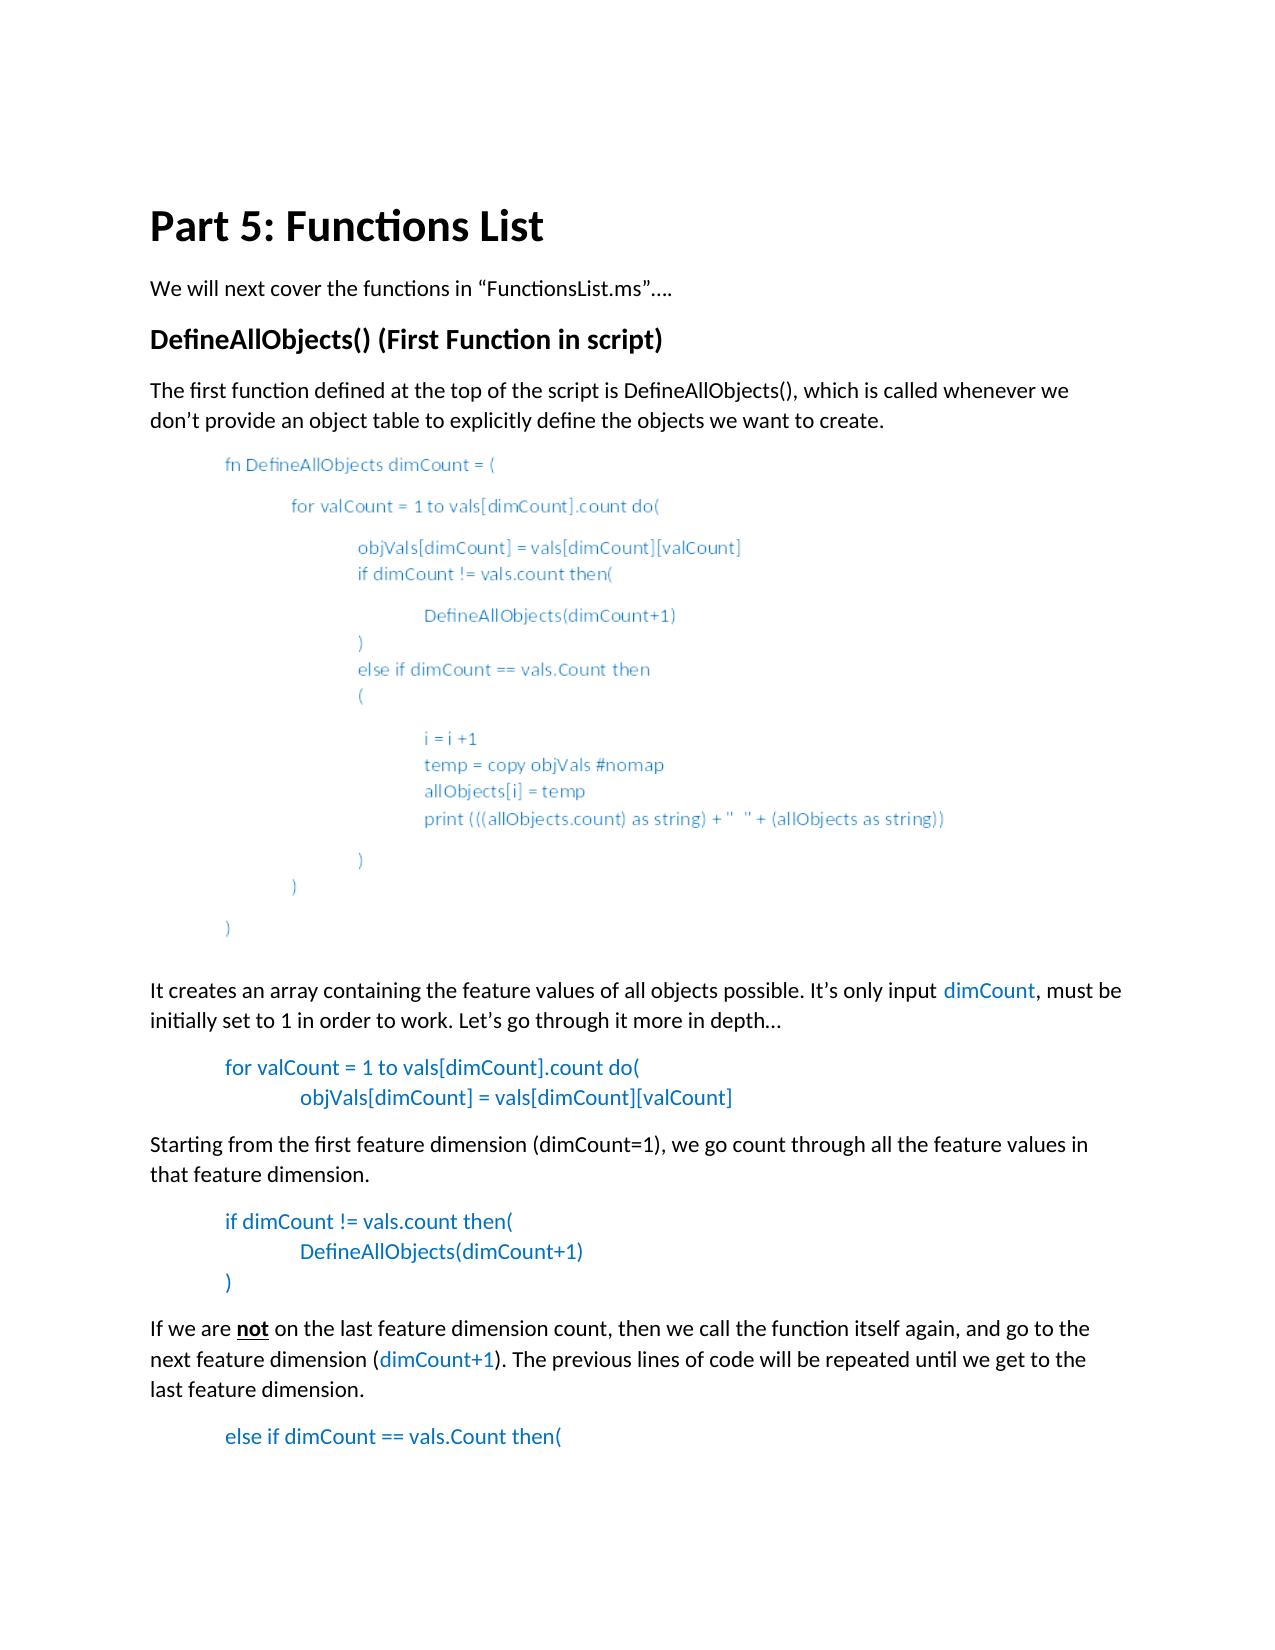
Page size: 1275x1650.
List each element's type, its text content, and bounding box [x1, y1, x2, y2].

text Starting from the first feature dimension (dimCount=1), we go count through all the feature values in that feature dimension. [150, 1130, 1125, 1188]
text DefineAllObjects() (First Function in script) [150, 321, 1125, 356]
text if dimCount != vals.count then( DefineAllObjects(dimCount+1) ) [225, 1207, 1125, 1296]
text The first function defined at the top of the script is DefineAllObjects(), which is called whenever we don’t provide an object table to explicitly define the objects we want to create. [150, 376, 1125, 434]
text for valCount = 1 to vals[dimCount].count do( objVals[dimCount] = vals[dimCount][valCount] [150, 1053, 1125, 1111]
text else if dimCount == vals.Count then( [225, 1422, 1125, 1450]
text If we are not on the last feature dimension count, then we call the function itself again, and go to the next feature dimension (dimCount+1). The previous lines of code will be repeated until we get to the last feature dimension. [150, 1314, 1125, 1403]
text We will next cover the functions in “FunctionsList.ms”…. [150, 274, 1125, 302]
text Part 5: Functions List [150, 197, 1125, 253]
text It creates an array containing the feature values of all objects possible. It’s only input dimCount, must be initially set to 1 in order to work. Let’s go through it more in depth… [150, 976, 1125, 1034]
